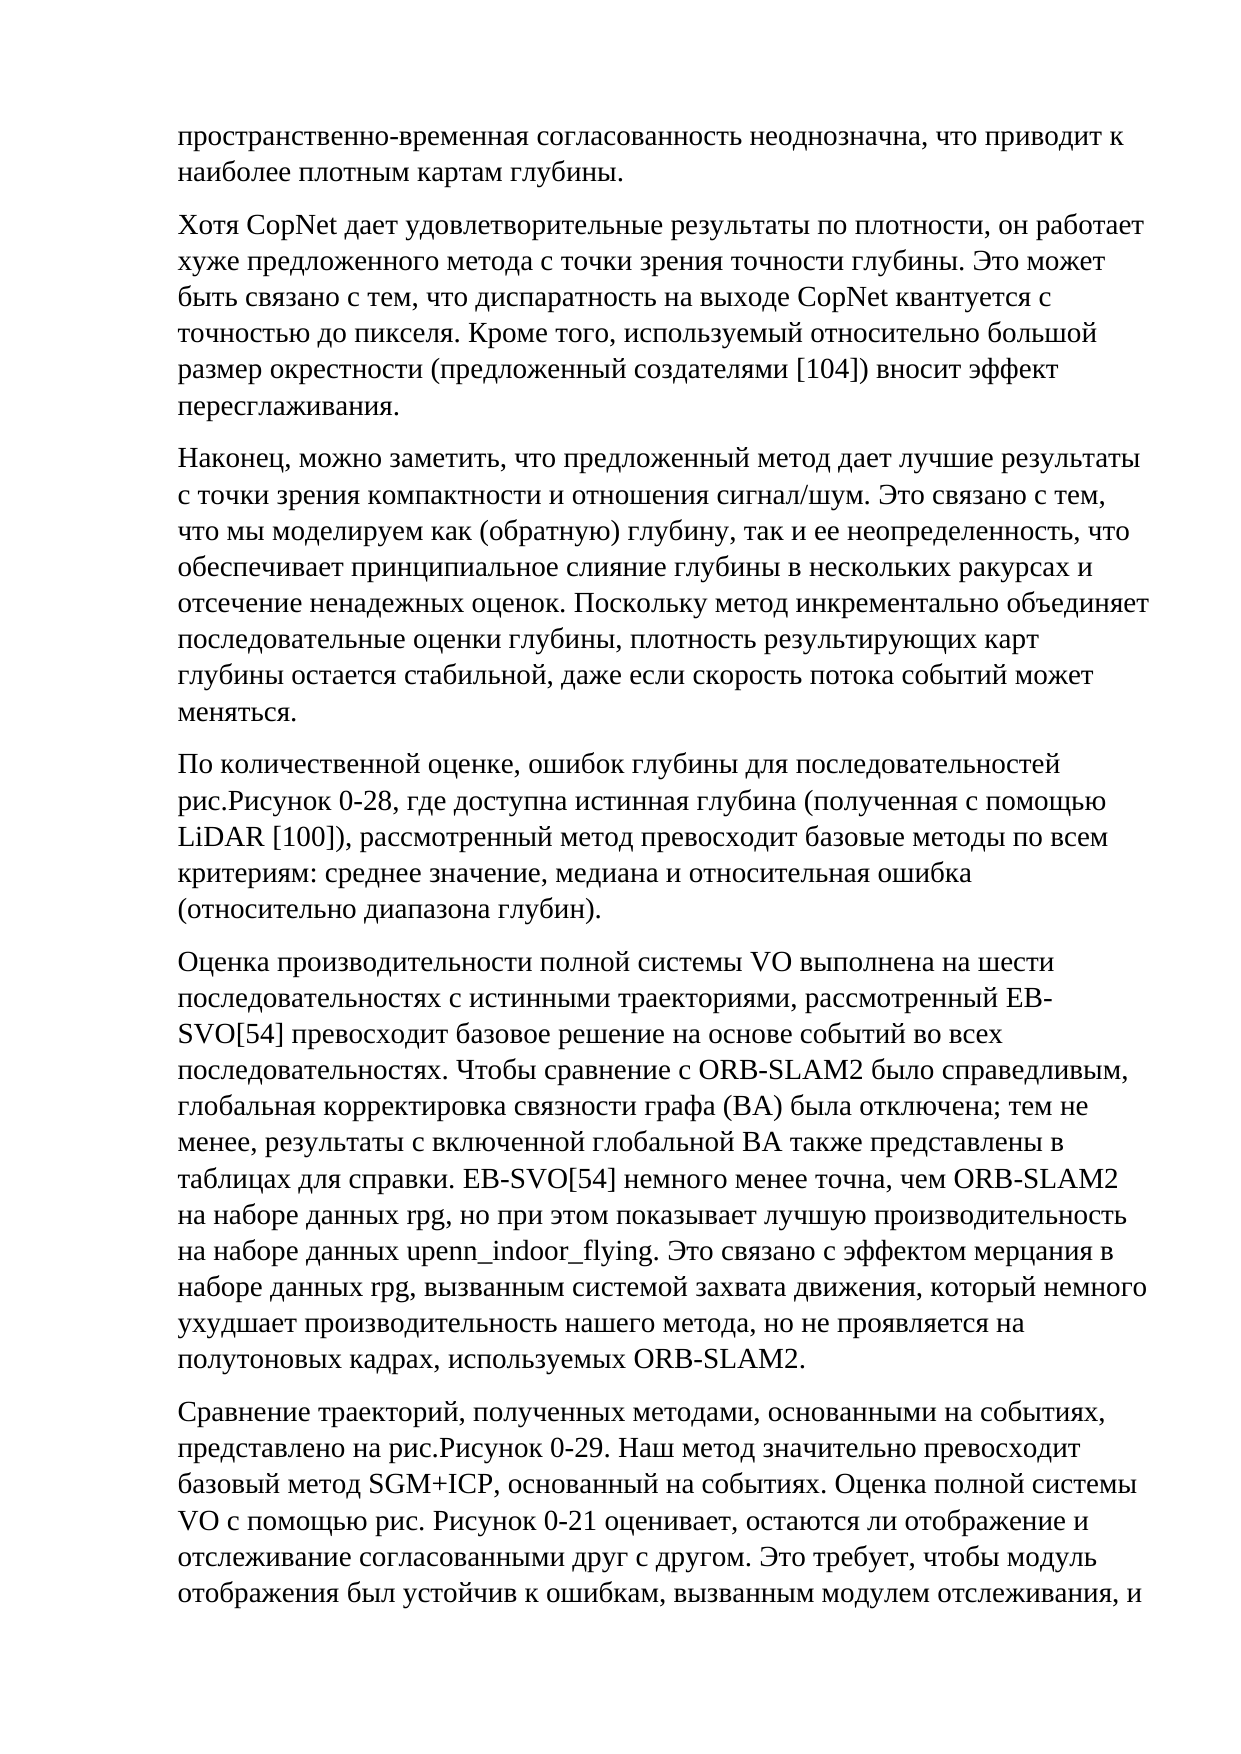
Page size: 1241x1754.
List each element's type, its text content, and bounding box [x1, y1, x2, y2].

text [177, 118, 1152, 188]
text Оценка производительности полной системы VO выполнена на шести последовательностях с истинными траекториями, рассмотренный EB-SVO[54] превосходит базовое решение на основе событий во всех последовательностях. Чтобы сравнение с ORB-SLAM2 было справедливым, глобальная корректировка связности графа (BA) была отключена; тем не менее, результаты с включенной глобальной BA также представлены в таблицах для справки. EB-SVO[54] немного менее точна, чем ORB-SLAM2 на наборе данных rpg, но при этом показывает лучшую производительность на наборе данных upenn_indoor_flying. Это связано с эффектом мерцания в наборе данных rpg, вызванным системой захвата движения, который немного ухудшает производительность нашего метода, но не проявляется на полутоновых кадрах, используемых ORB-SLAM2. [177, 944, 1152, 1375]
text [177, 1394, 1152, 1608]
text Хотя CopNet дает удовлетворительные результаты по плотности, он работает хуже предложенного метода с точки зрения точности глубины. Это может быть связано с тем, что диспаратность на выходе CopNet квантуется с точностью до пикселя. Кроме того, используемый относительно большой размер окрестности (предложенный создателями [104]) вносит эффект пересглаживания. [177, 207, 1152, 421]
text Наконец, можно заметить, что предложенный метод дает лучшие результаты с точки зрения компактности и отношения сигнал/шум. Это связано с тем, что мы моделируем как (обратную) глубину, так и ее неопределенность, что обеспечивает принципиальное слияние глубины в нескольких ракурсах и отсечение ненадежных оценок. Поскольку метод инкрементально объединяет последовательные оценки глубины, плотность результирующих карт глубины остается стабильной, даже если скорость потока событий может меняться. [177, 441, 1152, 727]
